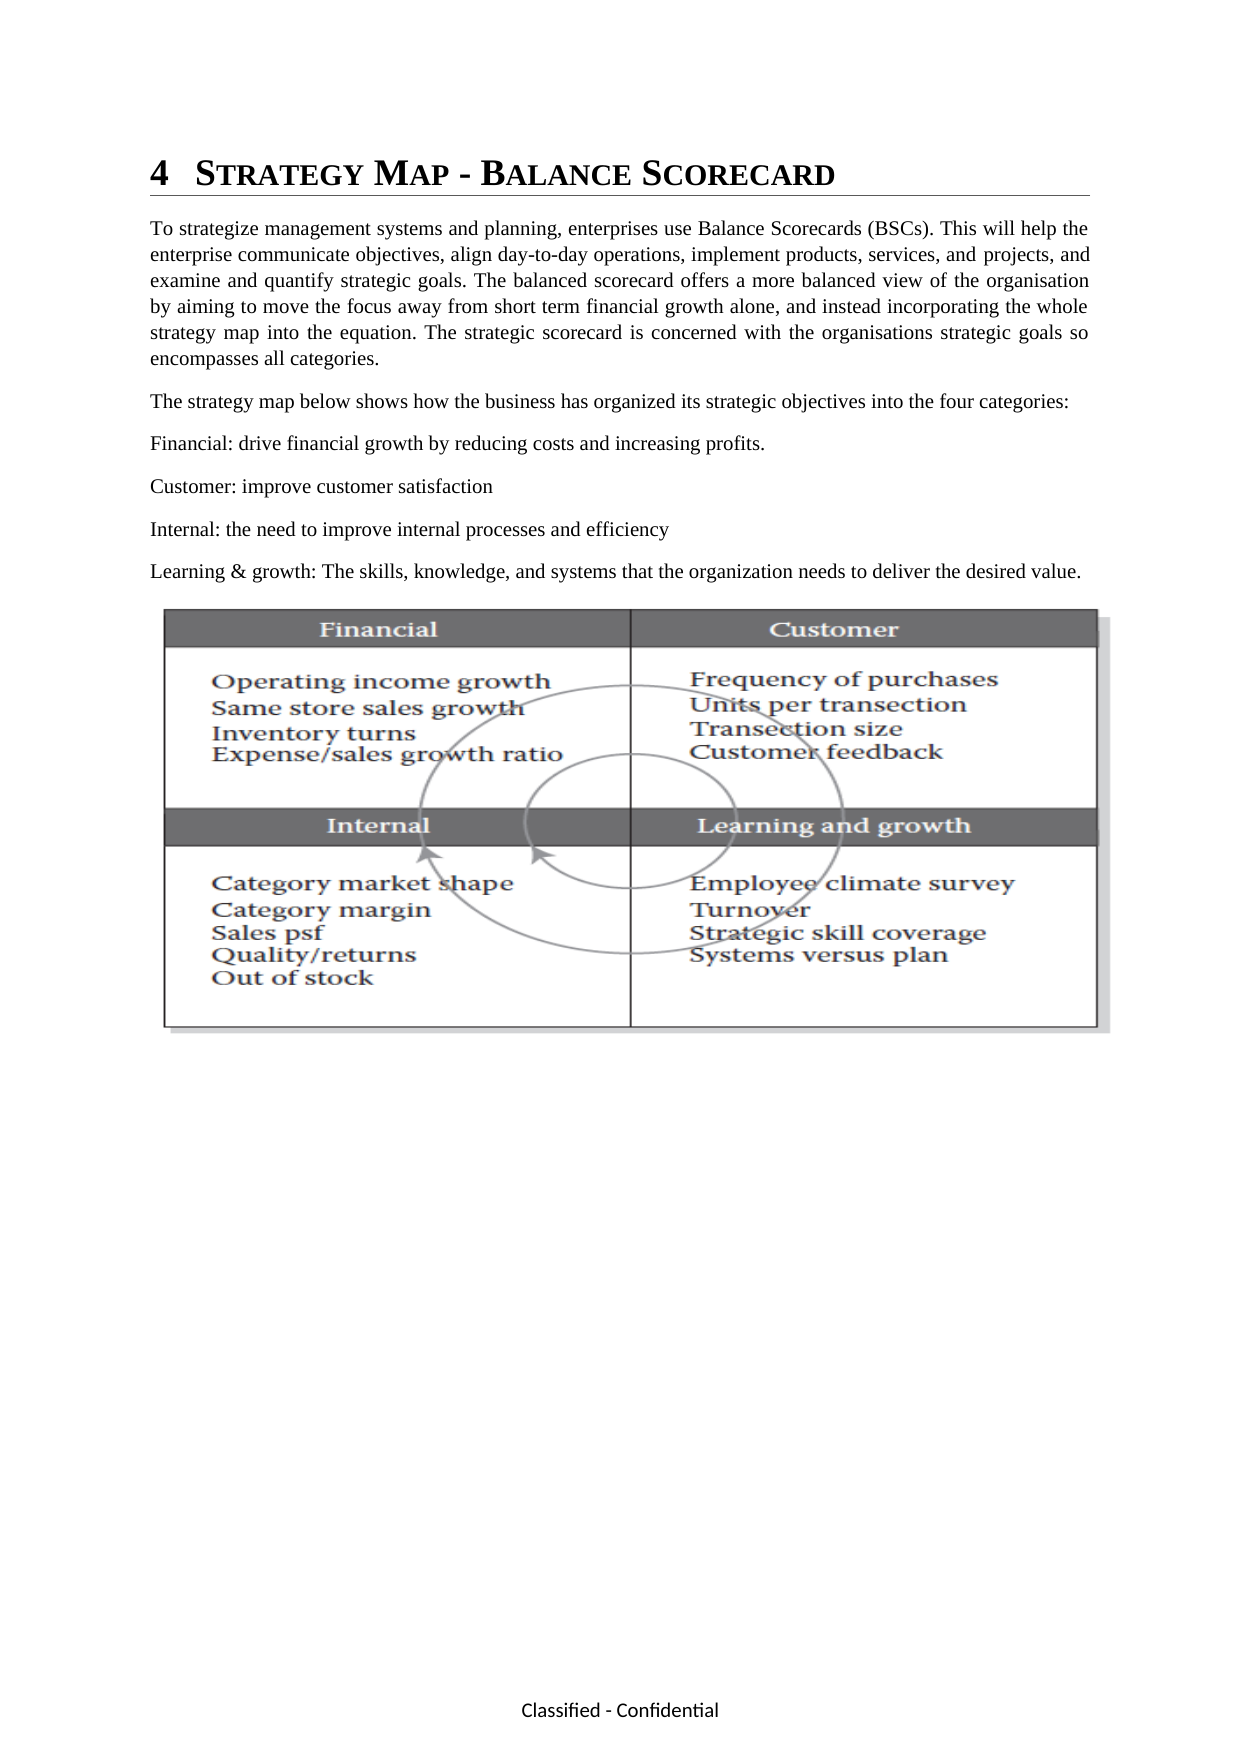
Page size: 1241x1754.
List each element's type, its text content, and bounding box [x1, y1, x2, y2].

text The strategy map below shows how the business has organized its strategic objectives into the four categories: [150, 389, 1090, 413]
text Financial: drive financial growth by reducing costs and increasing profits. [150, 431, 1090, 455]
subtitle Strategy Map - Balance Scorecard [150, 150, 1090, 195]
text Internal: the need to improve internal processes and efficiency [150, 516, 1090, 541]
text Learning & growth: The skills, knowledge, and systems that the organization needs to deliver the desired value. [150, 559, 1090, 583]
text Customer: improve customer satisfaction [150, 474, 1090, 498]
text To strategize management systems and planning, enterprises use Balance Scorecards (BSCs). This will help the enterprise communicate objectives, align day-to-day operations, implement products, services, and projects, and examine and quantify strategic goals. The balanced scorecard offers a more balanced view of the organisation by aiming to move the focus away from short term financial growth alone, and instead incorporating the whole strategy map into the equation. The strategic scorecard is concerned with the organisations strategic goals so encompasses all categories. [150, 216, 1090, 370]
picture [150, 601, 1114, 1038]
